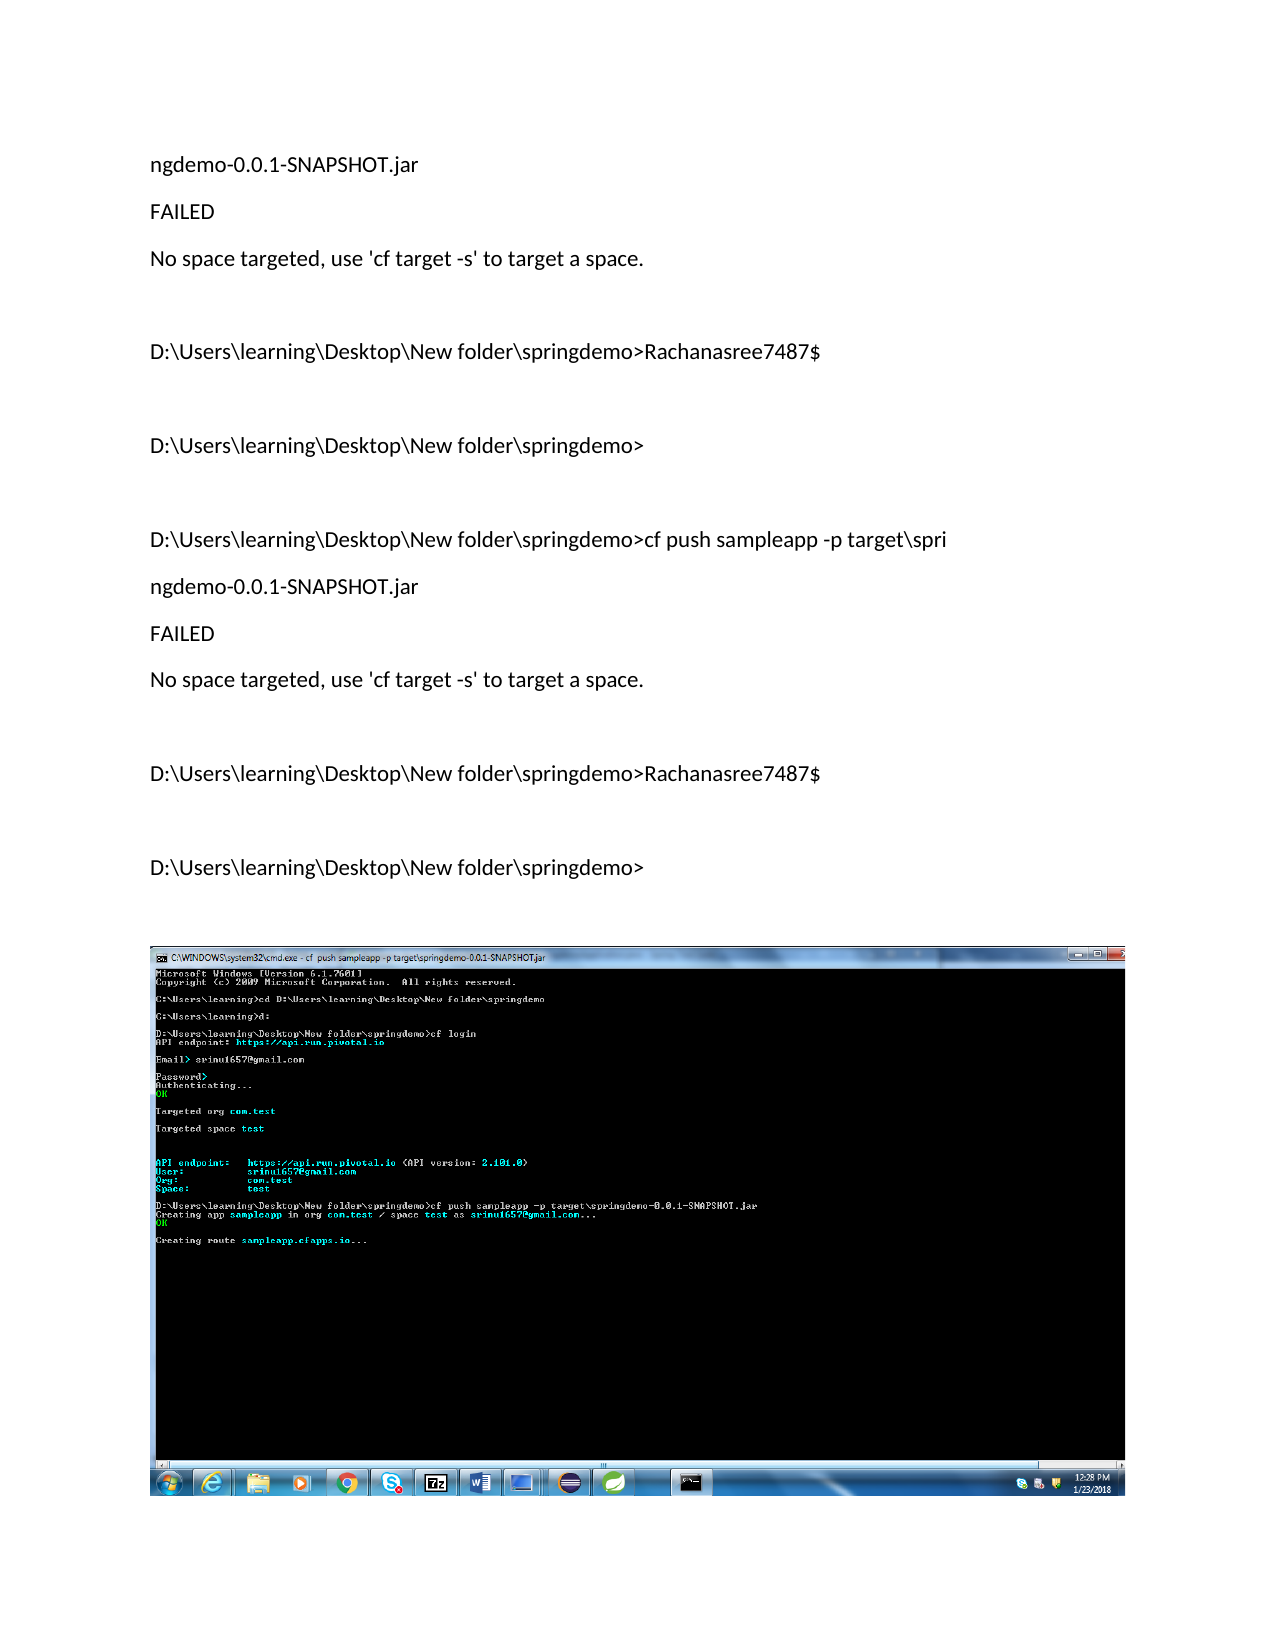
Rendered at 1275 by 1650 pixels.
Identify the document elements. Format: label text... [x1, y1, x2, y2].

text FAILED [150, 619, 1125, 647]
text FAILED [150, 197, 1125, 225]
text D:\Users\learning\Desktop\New folder\springdemo> [150, 853, 1125, 881]
text No space targeted, use 'cf target -s' to target a space. [150, 666, 1125, 694]
picture [150, 946, 1125, 1496]
text D:\Users\learning\Desktop\New folder\springdemo>cf push sampleapp -p target\spri [150, 525, 1125, 553]
text No space targeted, use 'cf target -s' to target a space. [150, 244, 1125, 272]
text D:\Users\learning\Desktop\New folder\springdemo> [150, 431, 1125, 459]
text ngdemo-0.0.1-SNAPSHOT.jar [150, 150, 1125, 178]
text D:\Users\learning\Desktop\New folder\springdemo>Rachanasree7487$ [150, 759, 1125, 787]
text D:\Users\learning\Desktop\New folder\springdemo>Rachanasree7487$ [150, 337, 1125, 366]
text ngdemo-0.0.1-SNAPSHOT.jar [150, 572, 1125, 600]
